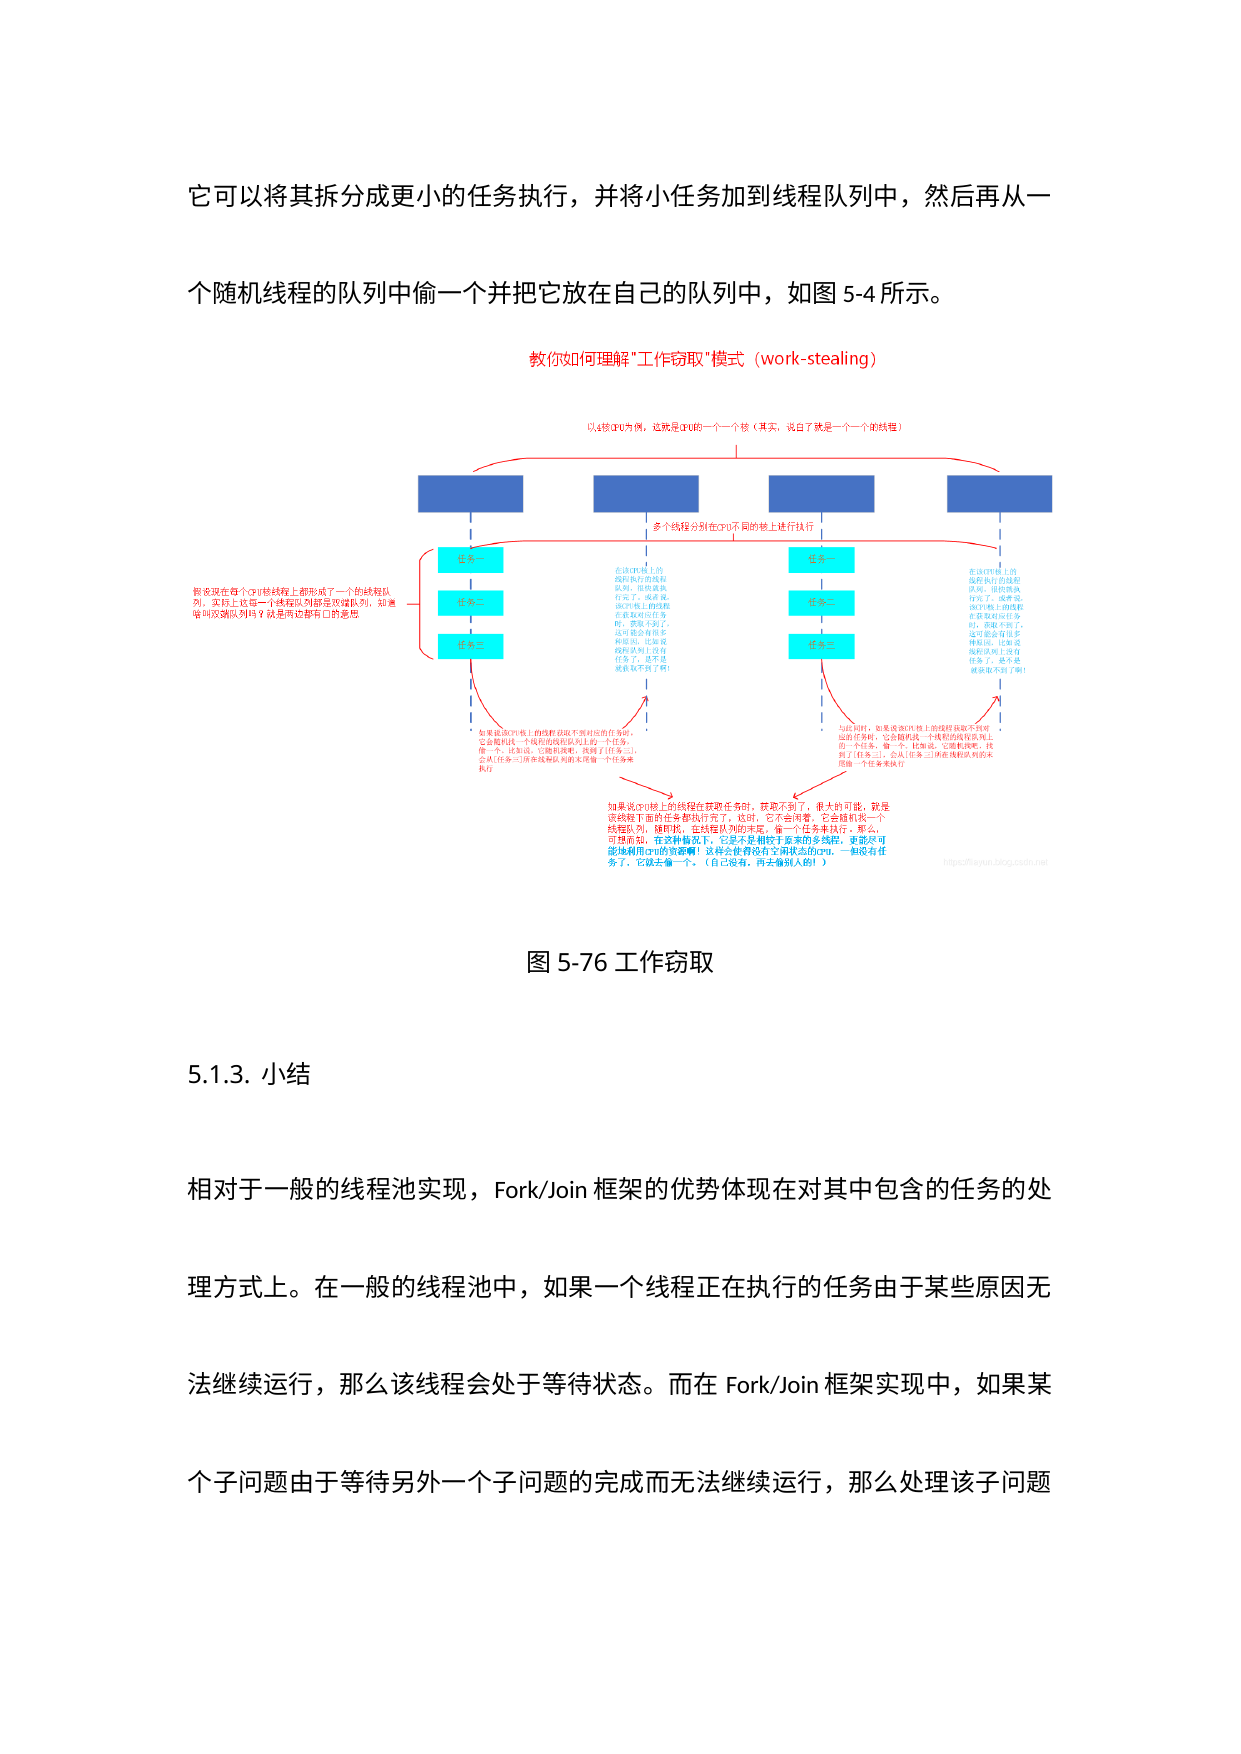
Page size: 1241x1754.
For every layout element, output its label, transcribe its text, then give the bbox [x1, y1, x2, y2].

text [187, 1155, 1053, 1513]
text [187, 162, 1053, 324]
picture [187, 342, 1053, 872]
subtitle 小结 [187, 1040, 1053, 1105]
